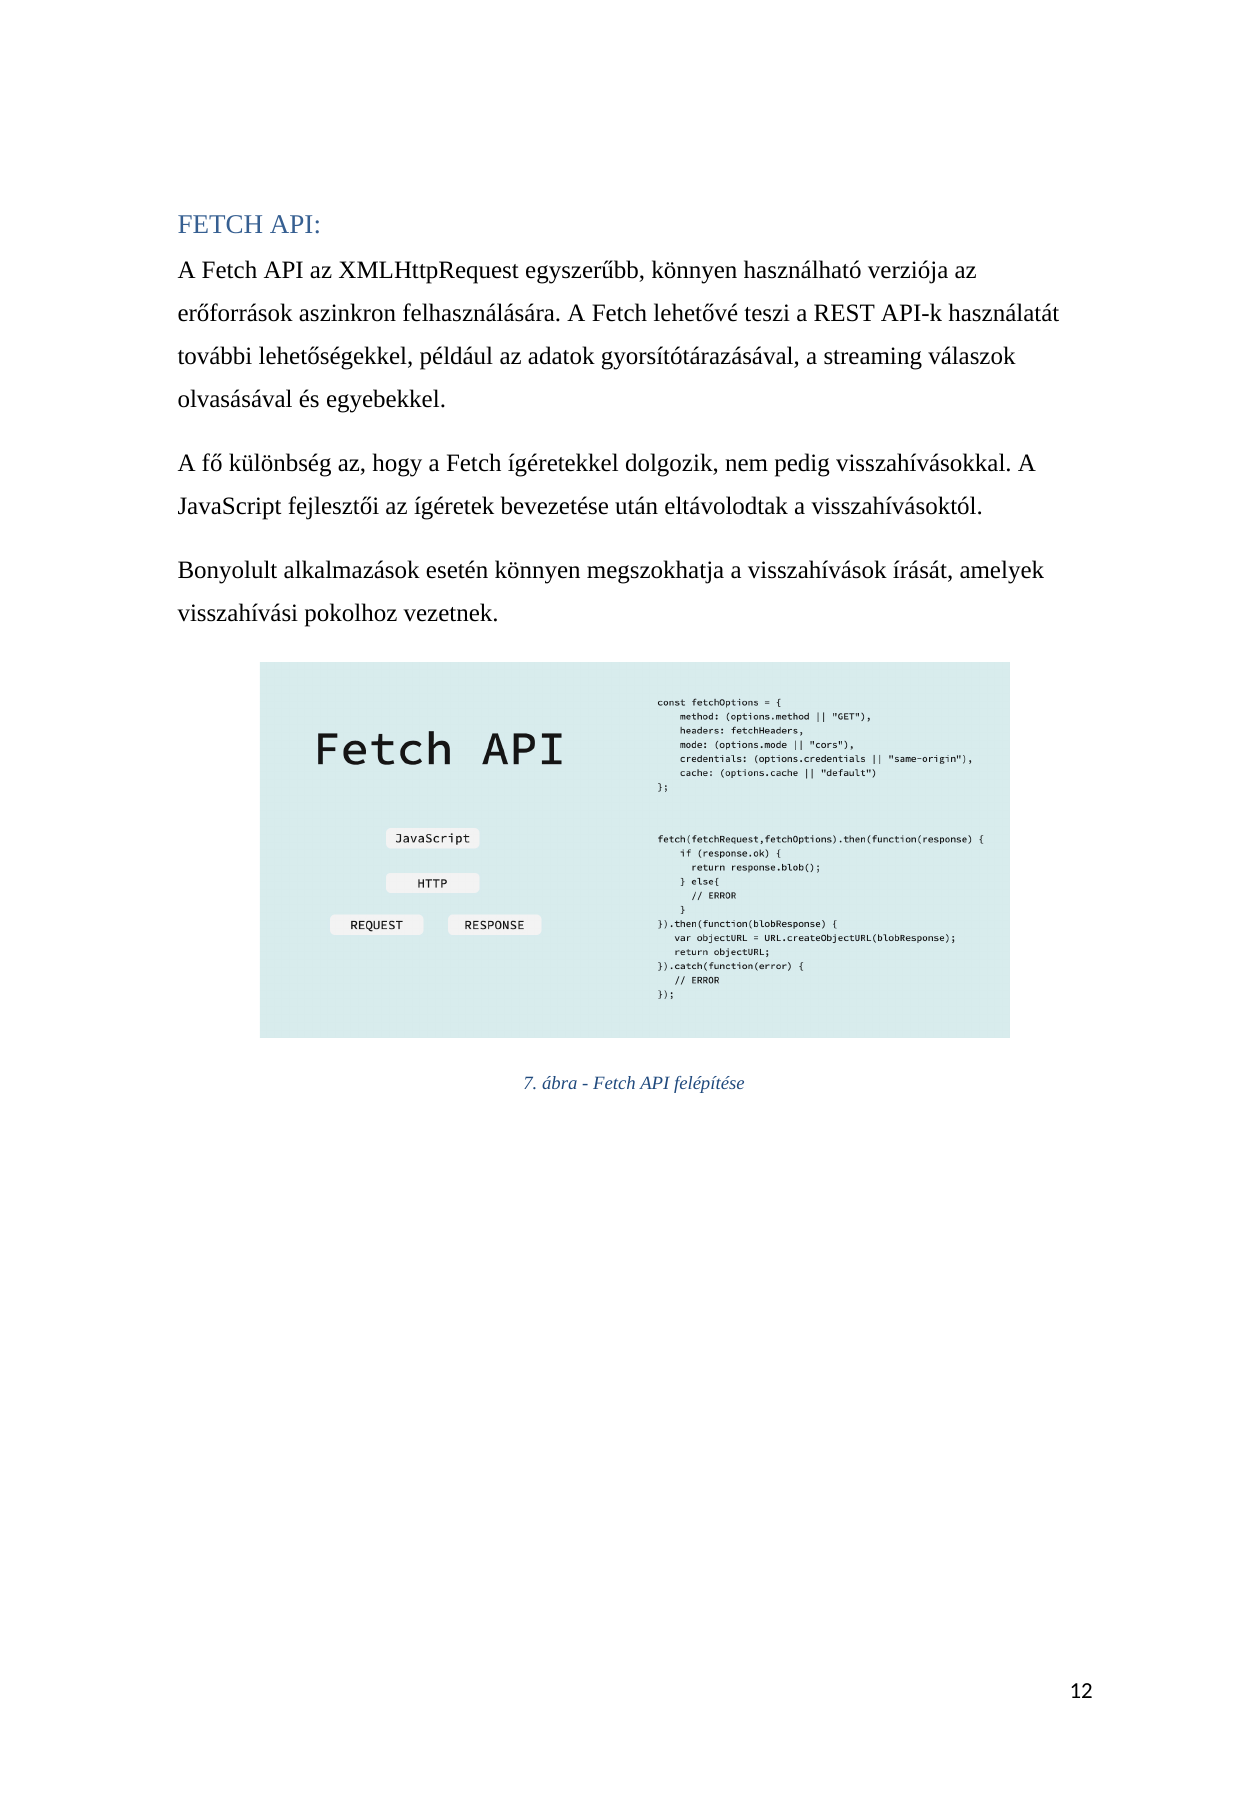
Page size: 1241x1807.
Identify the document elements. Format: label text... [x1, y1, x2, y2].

text Bonyolult alkalmazások esetén könnyen megszokhatja a visszahívások írását, amelyek visszahívási pokolhoz vezetnek. [177, 555, 1092, 627]
text A Fetch API az XMLHttpRequest egyszerűbb, könnyen használható verziója az erőforrások aszinkron felhasználására. A Fetch lehetővé teszi a REST API-k használatát további lehetőségekkel, például az adatok gyorsítótárazásával, a streaming válaszok olvasásával és egyebekkel. [177, 255, 1092, 413]
text 7. ábra - Fetch API felépítése [177, 1072, 1092, 1093]
subtitle FETCH API: [177, 208, 1092, 239]
picture [259, 662, 1010, 1038]
text A fő különbség az, hogy a Fetch ígéretekkel dolgozik, nem pedig visszahívásokkal. A JavaScript fejlesztői az ígéretek bevezetése után eltávolodtak a visszahívásoktól. [177, 448, 1092, 520]
